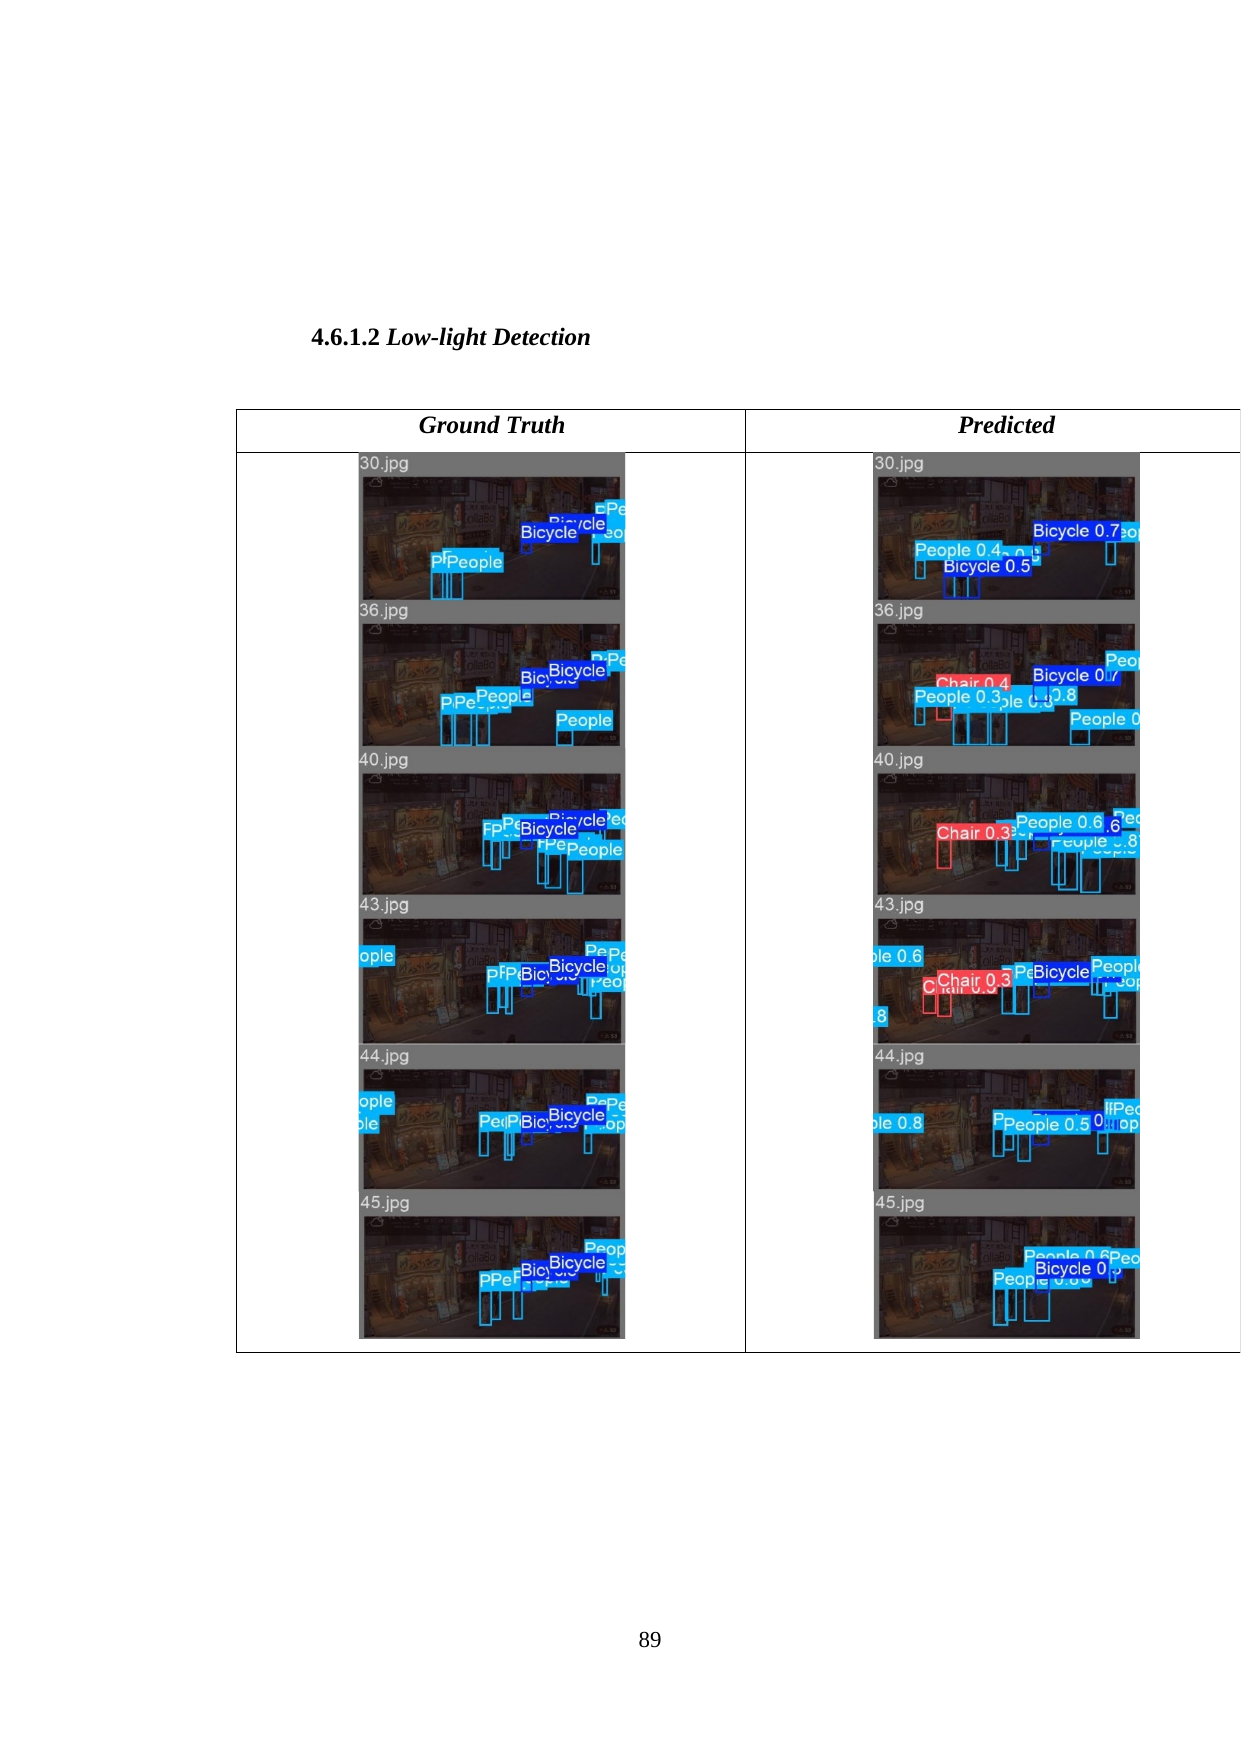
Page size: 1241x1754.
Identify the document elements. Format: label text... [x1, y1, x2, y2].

table_header Predicted [746, 410, 1240, 452]
picture [873, 950, 891, 962]
picture [358, 452, 626, 1339]
picture [1128, 834, 1137, 847]
text 4.6.1.2 Low-light Detection [311, 322, 1063, 351]
table_cell [237, 453, 745, 1352]
table_cell [746, 453, 1240, 1352]
table_header Ground Truth [237, 410, 745, 452]
picture [873, 452, 1140, 1339]
picture [615, 1270, 626, 1274]
